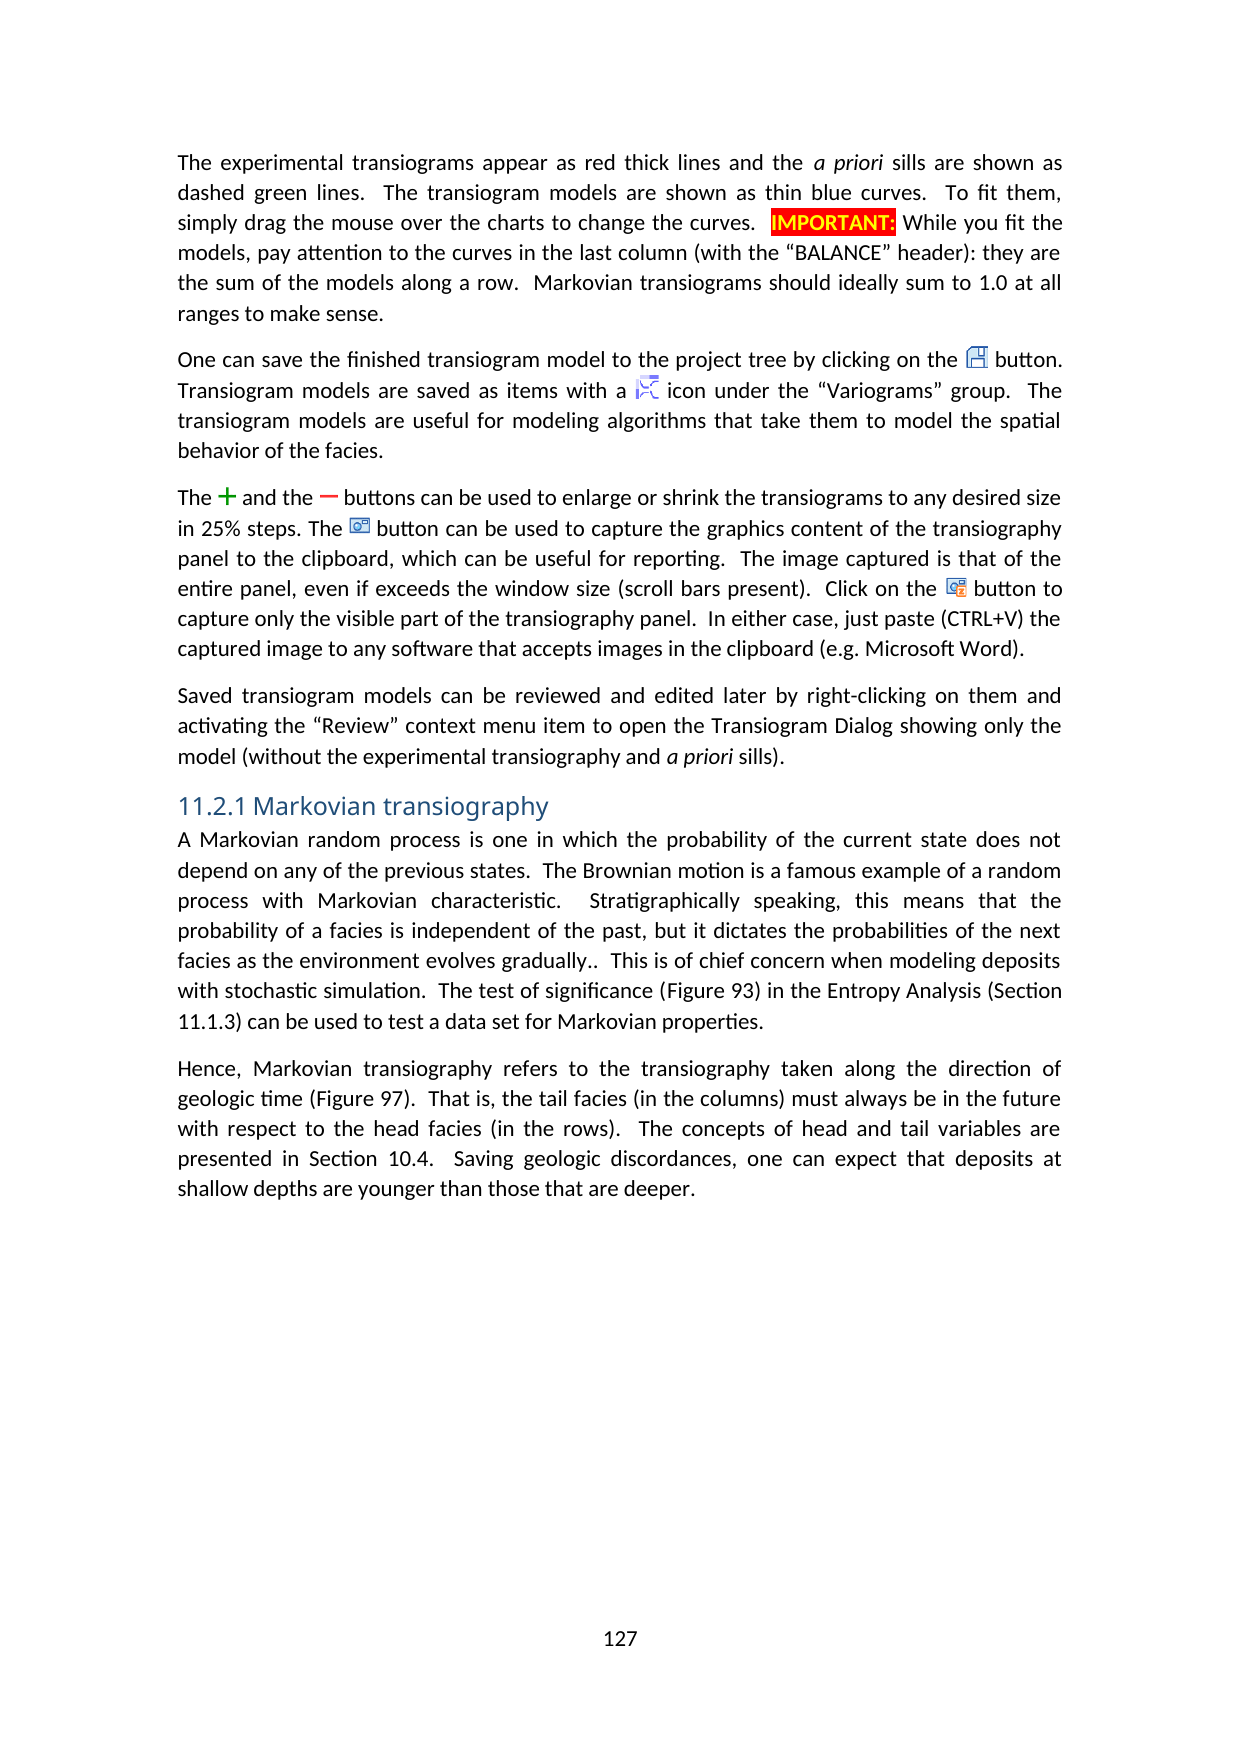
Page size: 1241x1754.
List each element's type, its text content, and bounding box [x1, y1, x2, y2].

picture [349, 515, 370, 536]
picture [946, 576, 967, 597]
picture [635, 375, 659, 399]
text The and the buttons can be used to enlarge or shrink the transiograms to any desired size in 25% steps. The button can be used to capture the graphics content of the transiography panel to the clipboard, which can be useful for reporting. The image captured is that of the entire panel, even if exceeds the window size (scroll bars present). Click on the button to capture only the visible part of the transiography panel. In either case, just paste (CTRL+V) the captured image to any software that accepts images in the clipboard (e.g. Microsoft Word). [177, 483, 1063, 663]
picture [966, 346, 988, 368]
picture [318, 486, 338, 506]
subtitle Markovian transiography [177, 789, 1063, 823]
picture [217, 486, 237, 506]
text A Markovian random process is one in which the probability of the current state does not depend on any of the previous states. The Brownian motion is a famous example of a random process with Markovian characteristic. Stratigraphically speaking, this means that the probability of a facies is independent of the past, but it dictates the probabilities of the next facies as the environment evolves gradually.. This is of chief concern when modeling deposits with stochastic simulation. The test of significance (Figure 93) in the Entropy Analysis (Section 11.1.3) can be used to test a data set for Markovian properties. [177, 826, 1063, 1035]
text Saved transiogram models can be reviewed and edited later by right-clicking on them and activating the “Review” context menu item to open the Transiogram Dialog showing only the model (without the experimental transiography and a priori sills). [177, 681, 1063, 770]
text One can save the finished transiogram model to the project tree by clicking on the button. Transiogram models are saved as items with a icon under the “Variograms” group. The transiogram models are useful for modeling algorithms that take them to model the spatial behavior of the facies. [177, 346, 1063, 465]
text The experimental transiograms appear as red thick lines and the a priori sills are shown as dashed green lines. The transiogram models are shown as thin blue curves. To fit them, simply drag the mouse over the charts to change the curves. IMPORTANT: While you fit the models, pay attention to the curves in the last column (with the “BALANCE” header): they are the sum of the models along a row. Markovian transiograms should ideally sum to 1.0 at all ranges to make sense. [177, 148, 1063, 327]
text Hence, Markovian transiography refers to the transiography taken along the direction of geologic time (Figure 97). That is, the tail facies (in the columns) must always be in the future with respect to the head facies (in the rows). The concepts of head and tail variables are presented in Section 10.4. Saving geologic discordances, one can expect that deposits at shallow depths are younger than those that are deeper. [177, 1054, 1063, 1202]
